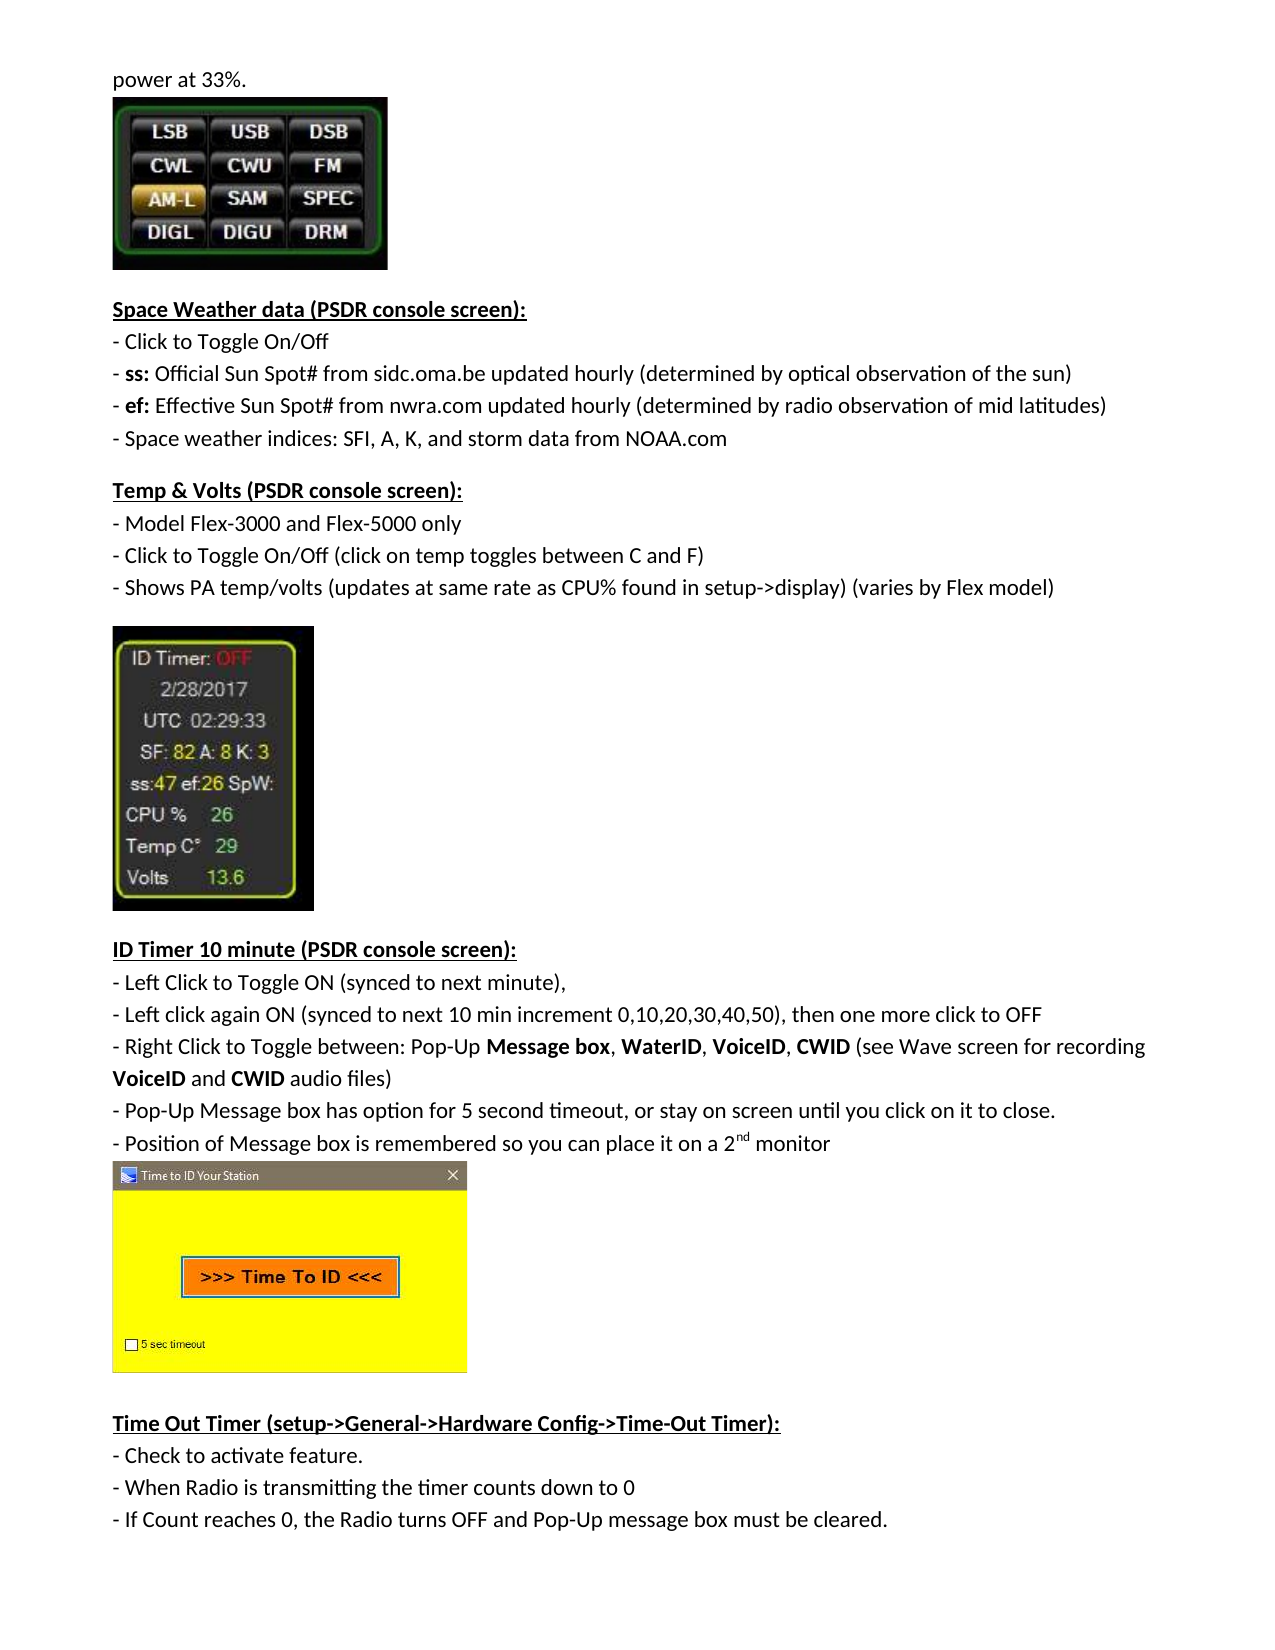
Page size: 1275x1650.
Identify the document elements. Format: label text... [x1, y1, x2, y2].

text Temp & Volts (PSDR console screen): - Model Flex-3000 and Flex-5000 only - Click to Toggle On/Off (click on temp toggles between C and F) - Shows PA temp/volts (updates at same rate as CPU% found in setup->display) (varies by Flex model) [112, 477, 1162, 601]
picture [112, 1161, 468, 1373]
picture [112, 626, 314, 911]
text ID Timer 10 minute (PSDR console screen): - Left Click to Toggle ON (synced to next minute), - Left click again ON (synced to next 10 min increment 0,10,20,30,40,50), then one more click to OFF - Right Click to Toggle between: Pop-Up Message box, WaterID, VoiceID, CWID (see Wave screen for recording VoiceID and CWID audio files) - Pop-Up Message box has option for 5 second timeout, or stay on screen until you click on it to close. - Position of Message box is remembered so you can place it on a 2nd monitor Time Out Timer (setup->General->Hardware Config->Time-Out Timer): - Check to activate feature. - When Radio is transmitting the timer counts down to 0 - If Count reaches 0, the Radio turns OFF and Pop-Up message box must be cleared. [112, 936, 1162, 1533]
text Space Weather data (PSDR console screen): - Click to Toggle On/Off - ss: Official Sun Spot# from sidc.oma.be updated hourly (determined by optical observation of the sun) - ef: Effective Sun Spot# from nwra.com updated hourly (determined by radio observation of mid latitudes) - Space weather indices: SFI, A, K, and storm data from NOAA.com [112, 295, 1162, 452]
picture [112, 97, 388, 270]
